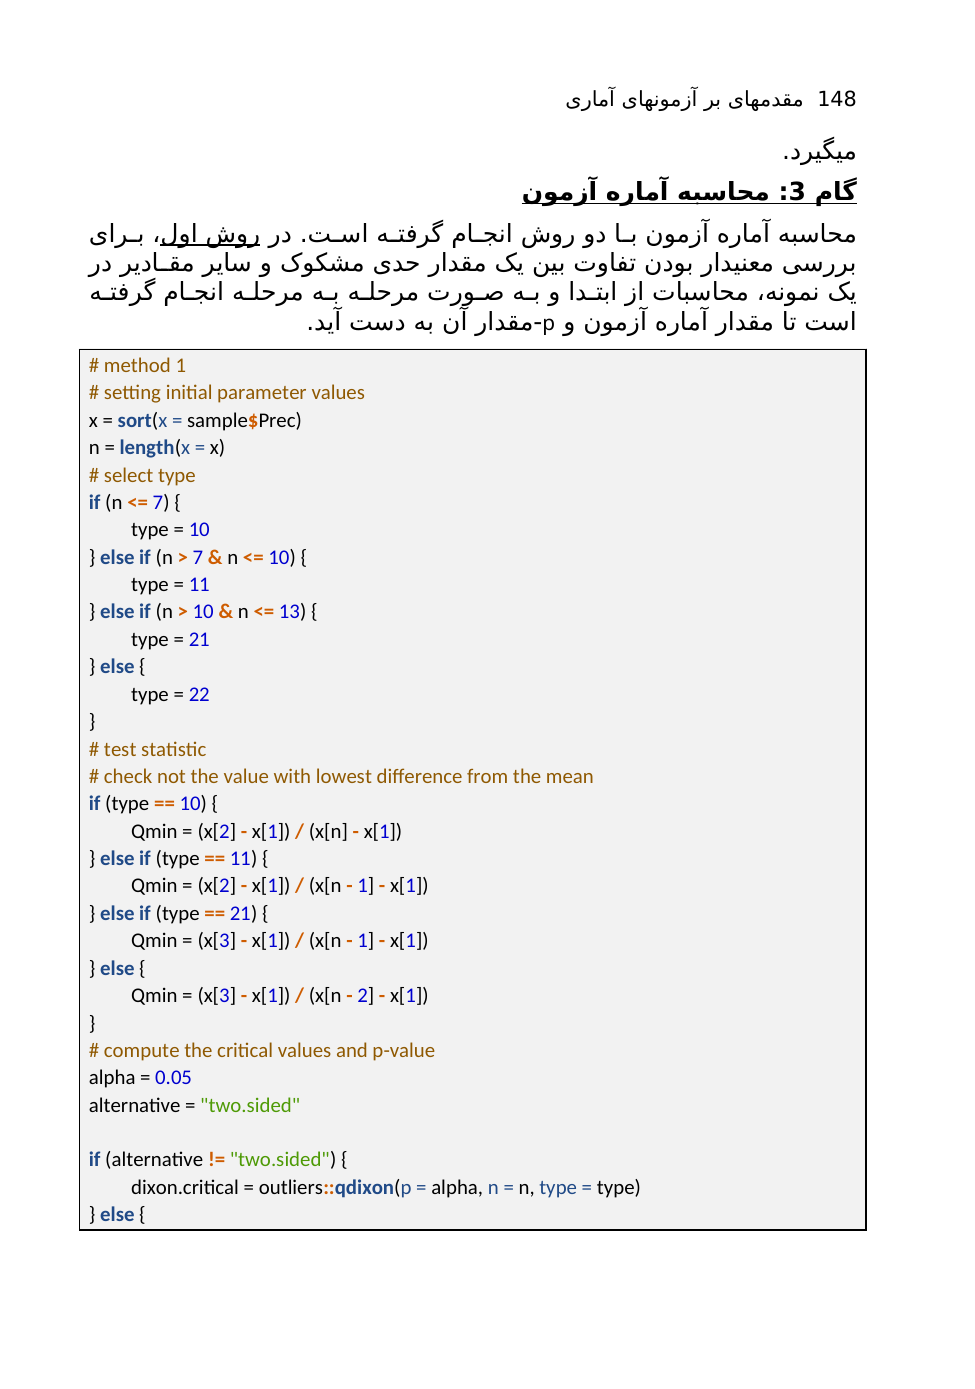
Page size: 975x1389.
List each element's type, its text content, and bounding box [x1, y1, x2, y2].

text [89, 136, 857, 165]
text گام 3: محاسبه آماره آزمون [89, 177, 857, 207]
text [80, 350, 865, 1229]
text محاسبه آماره آزمون با دو روش انجام گرفته است. در روش اول، برای بررسی معنی‏دار بودن تفاوت بین یک مقدار حدی مشکوک و سایر مقادیر در یک نمونه، محاسبات از ابتدا و به صورت مرحله به مرحله انجام گرفته است تا مقدار آماره آزمون و p-مقدار آن به دست آید. [89, 219, 857, 336]
